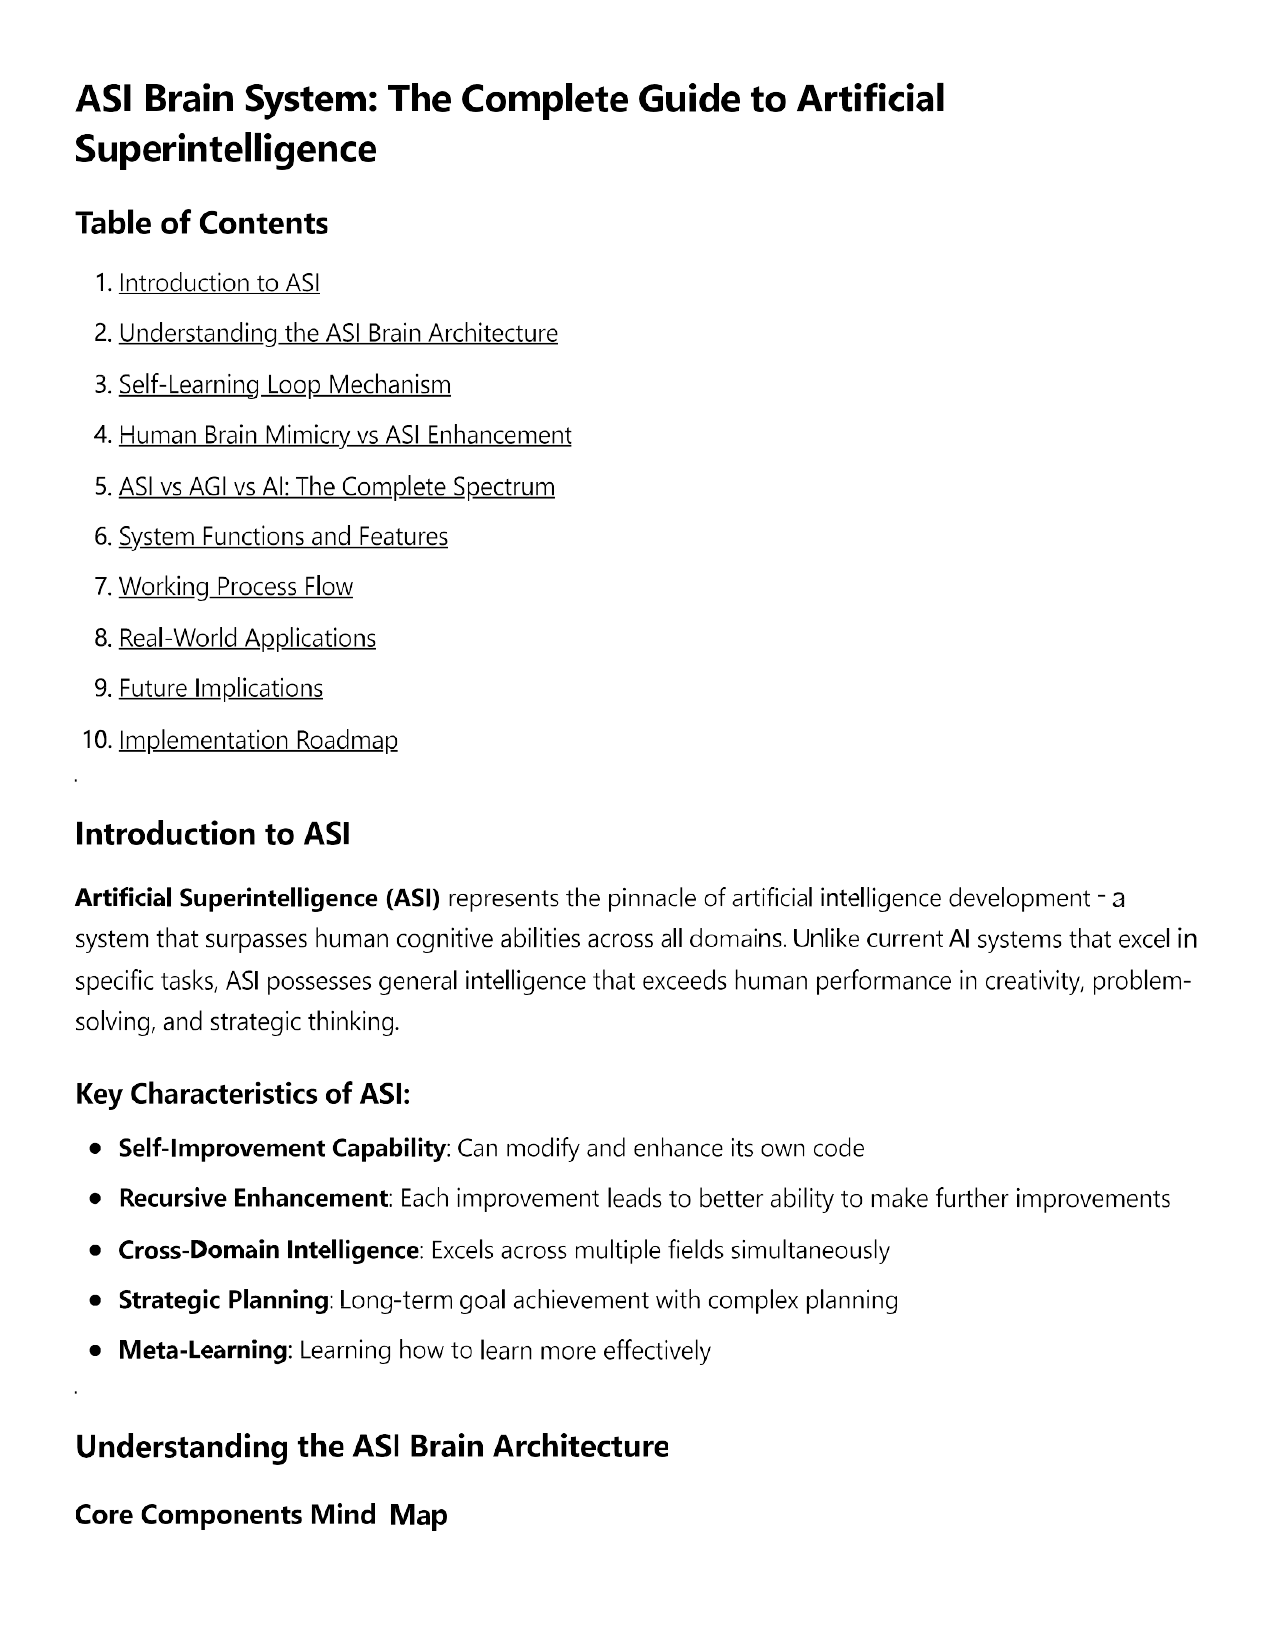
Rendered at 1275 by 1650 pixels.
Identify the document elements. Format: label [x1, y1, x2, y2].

picture [462, 84, 506, 112]
picture [966, 928, 1165, 953]
picture [861, 887, 1090, 912]
picture [77, 1081, 409, 1110]
picture [391, 1504, 430, 1525]
picture [255, 971, 451, 995]
picture [118, 424, 572, 449]
picture [759, 933, 786, 947]
picture [388, 83, 430, 111]
picture [76, 969, 253, 995]
picture [76, 134, 117, 162]
picture [411, 1433, 668, 1457]
picture [460, 1295, 499, 1314]
picture [108, 322, 558, 347]
picture [146, 84, 166, 111]
picture [506, 969, 1181, 995]
picture [666, 92, 685, 112]
picture [297, 141, 376, 162]
picture [108, 627, 376, 652]
picture [108, 575, 353, 601]
picture [120, 141, 161, 170]
picture [167, 887, 807, 912]
picture [481, 1339, 711, 1365]
picture [75, 209, 328, 234]
picture [394, 1291, 452, 1309]
picture [690, 928, 757, 947]
picture [118, 272, 320, 294]
picture [119, 1289, 333, 1314]
picture [721, 91, 740, 112]
picture [543, 91, 563, 120]
picture [120, 1340, 187, 1359]
picture [188, 132, 251, 162]
picture [120, 1187, 599, 1212]
picture [76, 1503, 375, 1530]
picture [77, 1433, 287, 1465]
picture [811, 933, 823, 947]
picture [509, 91, 540, 111]
picture [264, 133, 294, 170]
picture [794, 929, 809, 947]
picture [297, 1433, 344, 1457]
picture [77, 820, 341, 845]
picture [75, 84, 121, 112]
picture [341, 1290, 392, 1314]
picture [169, 91, 200, 112]
picture [751, 86, 786, 112]
picture [837, 928, 859, 947]
picture [118, 729, 398, 754]
picture [608, 1187, 1170, 1213]
picture [301, 1339, 472, 1364]
picture [502, 1289, 897, 1314]
picture [163, 133, 185, 161]
picture [108, 525, 448, 551]
picture [108, 677, 323, 702]
picture [432, 91, 451, 112]
picture [432, 1509, 447, 1531]
picture [867, 933, 890, 947]
picture [689, 83, 719, 112]
picture [893, 930, 943, 947]
picture [108, 475, 555, 501]
picture [332, 1239, 890, 1264]
picture [76, 1010, 393, 1036]
picture [119, 1240, 189, 1259]
picture [575, 86, 628, 112]
picture [76, 927, 671, 953]
picture [352, 1434, 399, 1457]
picture [108, 373, 451, 399]
picture [213, 91, 233, 111]
picture [639, 84, 663, 112]
picture [119, 1137, 864, 1162]
